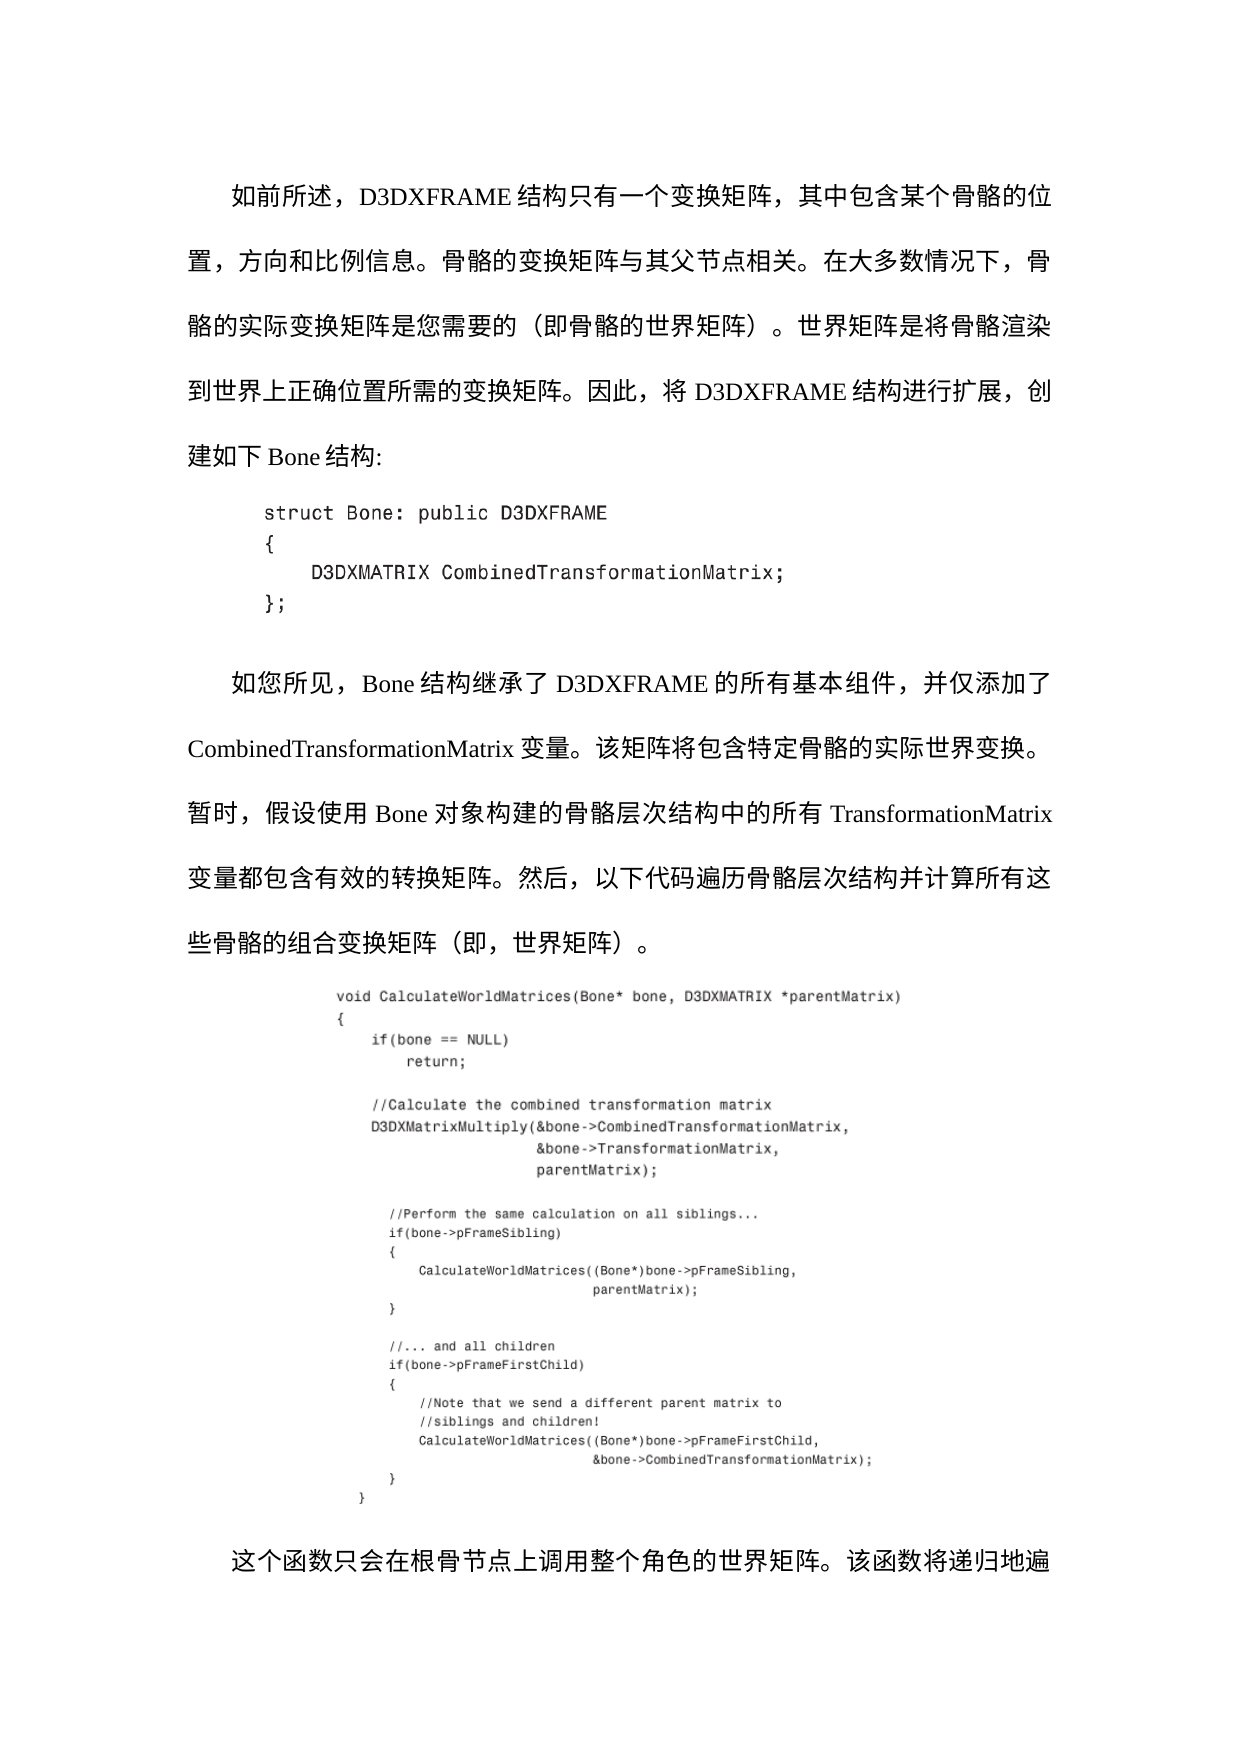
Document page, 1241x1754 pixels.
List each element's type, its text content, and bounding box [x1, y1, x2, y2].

picture [312, 974, 928, 1199]
text 如前所述，D3DXFRAME结构只有一个变换矩阵，其中包含某个骨骼的位置，方向和比例信息。骨骼的变换矩阵与其父节点相关。在大多数情况下，骨骼的实际变换矩阵是您需要的（即骨骼的世界矩阵）。世界矩阵是将骨骼渲染到世界上正确位置所需的变换矩阵。因此，将D3DXFRAME结构进行扩展，创建如下Bone结构: [187, 162, 1053, 487]
picture [352, 1202, 888, 1505]
picture [231, 487, 824, 632]
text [187, 1527, 1053, 1592]
text 如您所见，Bone结构继承了D3DXFRAME的所有基本组件，并仅添加了CombinedTransformationMatrix变量。该矩阵将包含特定骨骼的实际世界变换。暂时，假设使用Bone对象构建的骨骼层次结构中的所有TransformationMatrix变量都包含有效的转换矩阵。然后，以下代码遍历骨骼层次结构并计算所有这些骨骼的组合变换矩阵（即，世界矩阵）。 [187, 649, 1053, 974]
